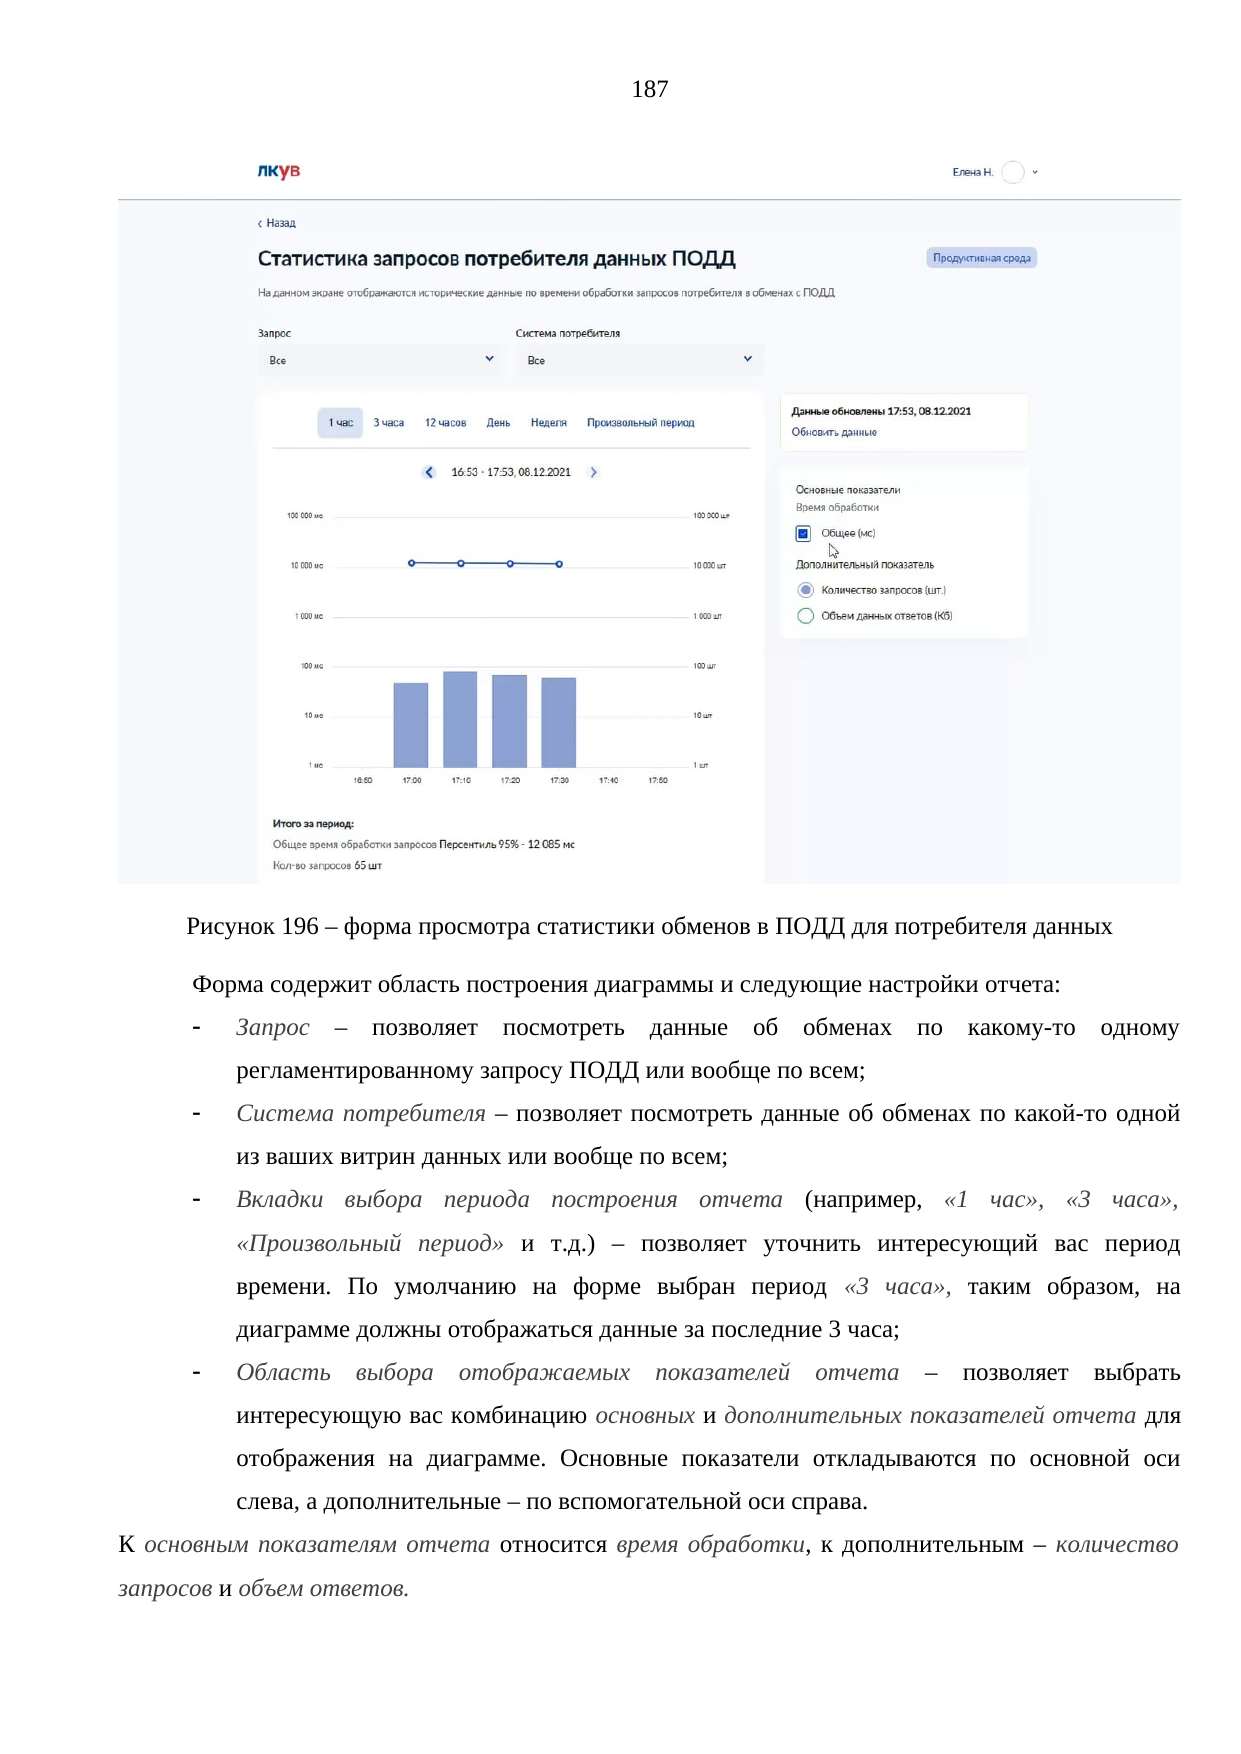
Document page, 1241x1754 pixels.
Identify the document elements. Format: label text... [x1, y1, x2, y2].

text Форма содержит область построения диаграммы и следующие настройки отчета: [118, 969, 1181, 998]
text К основным показателям отчета относится время обработки, к дополнительным – количество запросов и объем ответов. [118, 1529, 1181, 1601]
text Система потребителя – позволяет посмотреть данные об обменах по какой-то одной из ваших витрин данных или вообще по всем; [192, 1098, 1181, 1170]
text Область выбора отображаемых показателей отчета – позволяет выбрать интересующую вас комбинацию основных и дополнительных показателей отчета для отображения на диаграмме. Основные показатели откладываются по основной оси слева, а дополнительные – по вспомогательной оси справа. [192, 1357, 1181, 1515]
picture [118, 147, 1182, 884]
text Вкладки выбора периода построения отчета (например, «1 час», «3 часа», «Произвольный период» и т.д.) – позволяет уточнить интересующий вас период времени. По умолчанию на форме выбран период «3 часа», таким образом, на диаграмме должны отображаться данные за последние 3 часа; [192, 1184, 1181, 1343]
text Запрос – позволяет посмотреть данные об обменах по какому-то одному регламентированному запросу ПОДД или вообще по всем; [192, 1012, 1181, 1084]
text Рисунок 196 – форма просмотра статистики обменов в ПОДД для потребителя данных [118, 911, 1181, 939]
